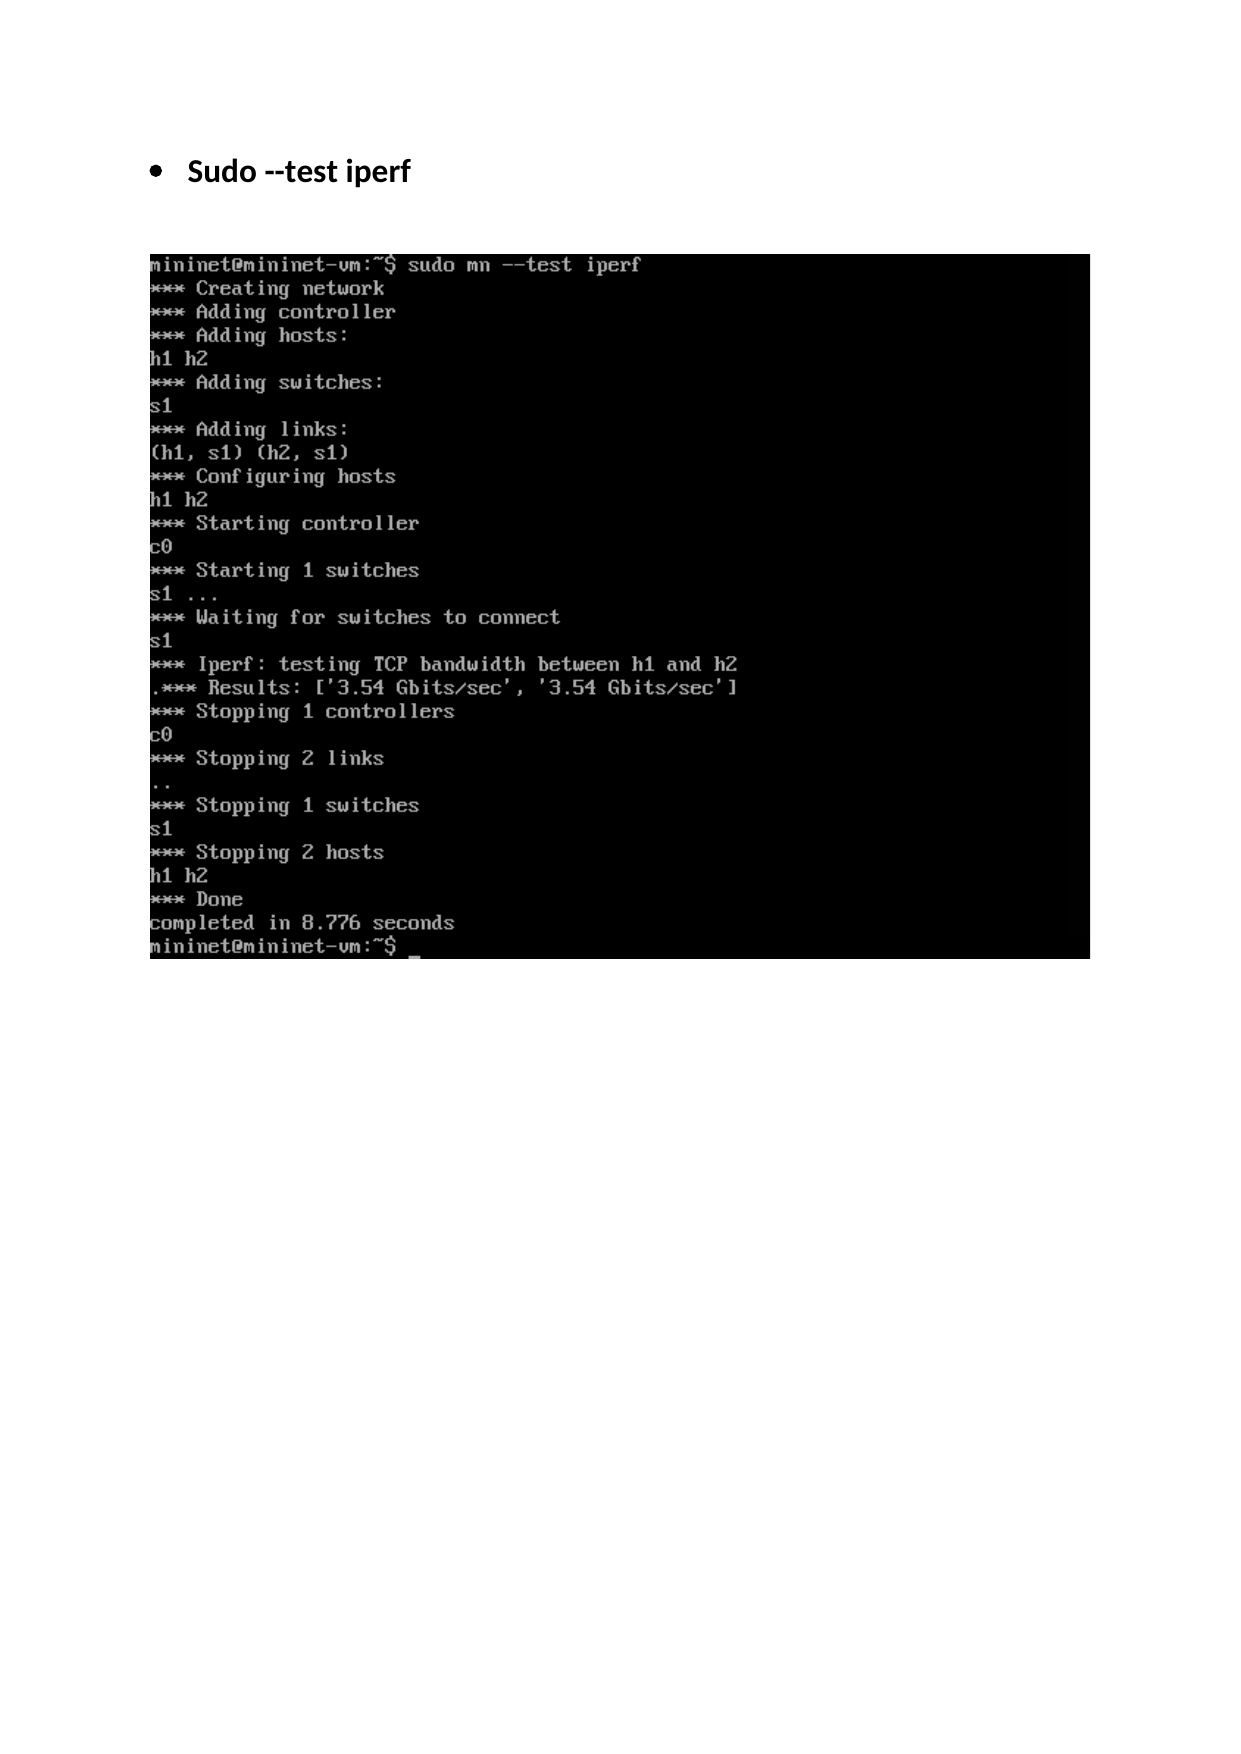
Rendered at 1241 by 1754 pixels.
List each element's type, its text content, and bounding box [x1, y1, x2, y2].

list Sudo --test iperf [150, 150, 1090, 191]
picture [150, 254, 1091, 959]
